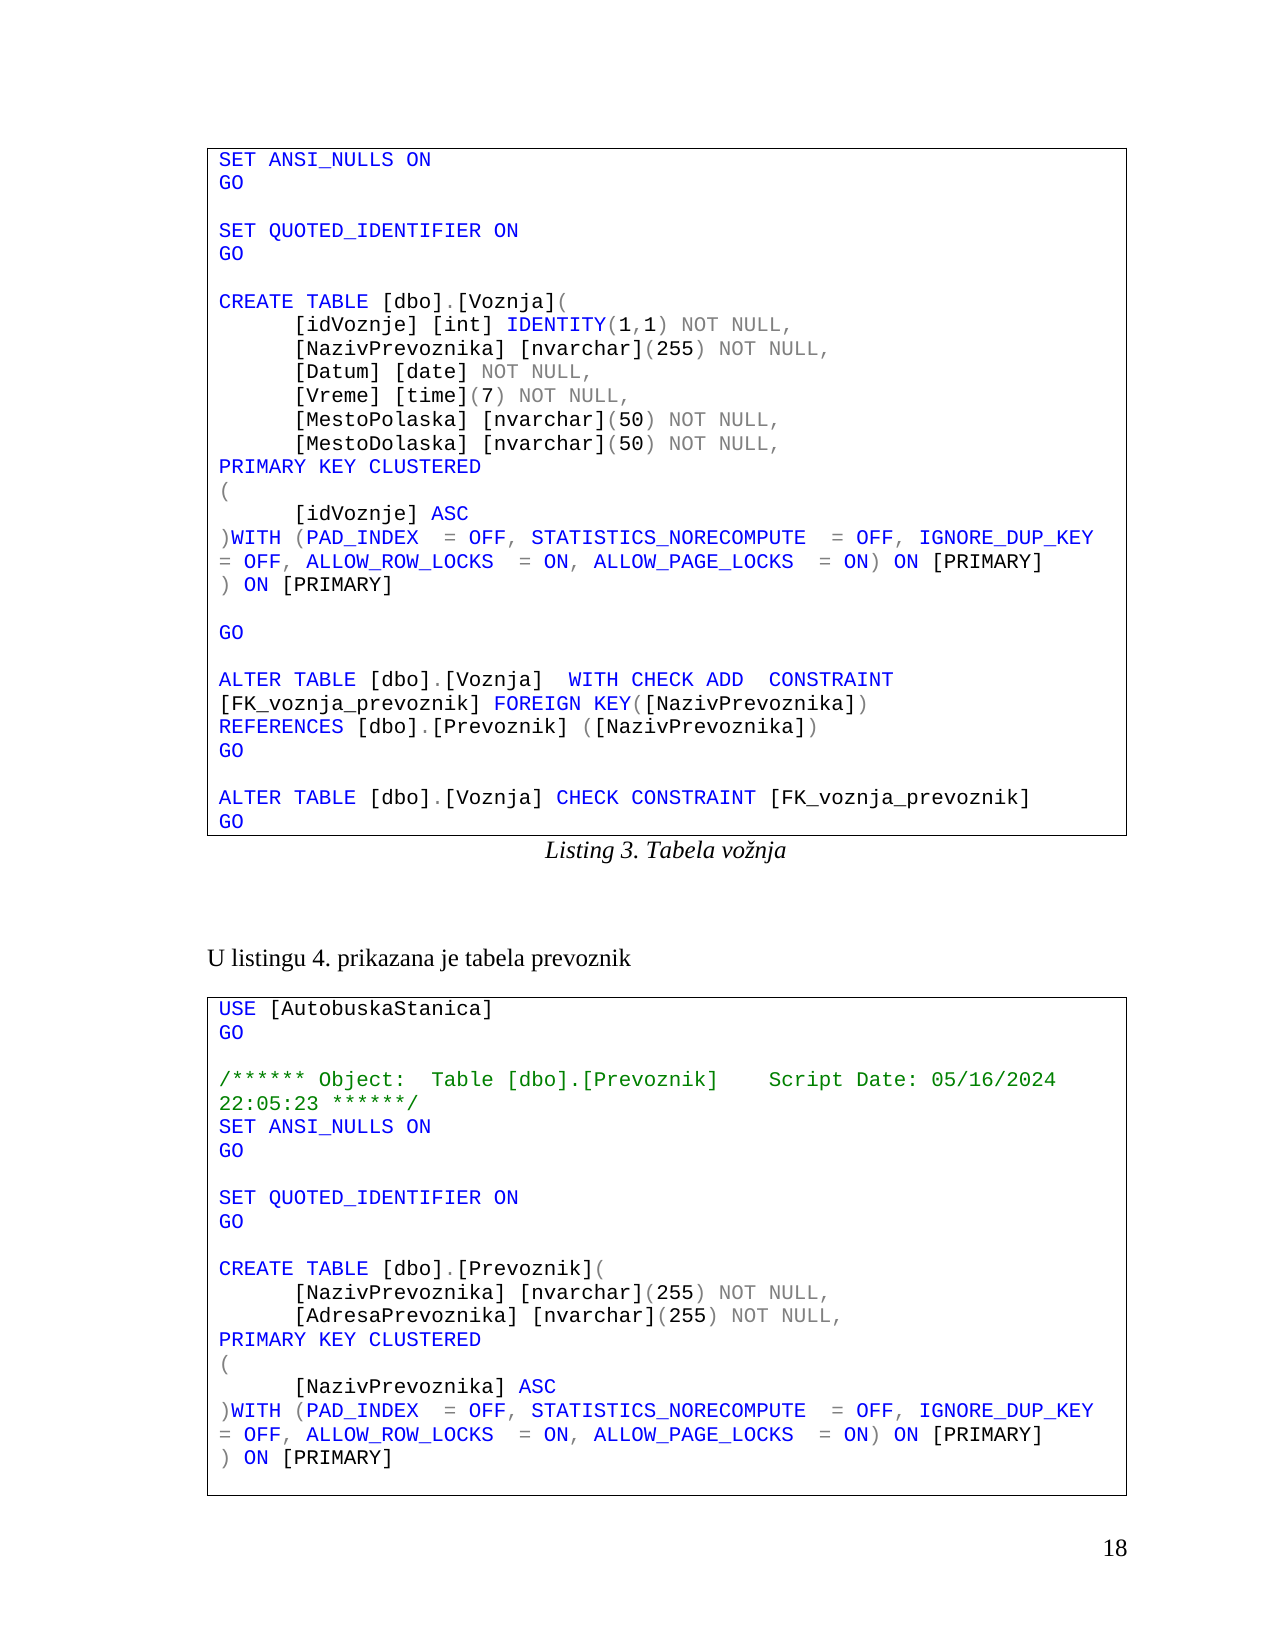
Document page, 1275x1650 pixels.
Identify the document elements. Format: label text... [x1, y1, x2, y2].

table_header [208, 149, 1126, 834]
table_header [208, 998, 1126, 1495]
text U listingu 4. prikazana je tabela prevoznik [207, 943, 1127, 972]
text Listing 3. Tabela vožnja [207, 836, 1127, 864]
